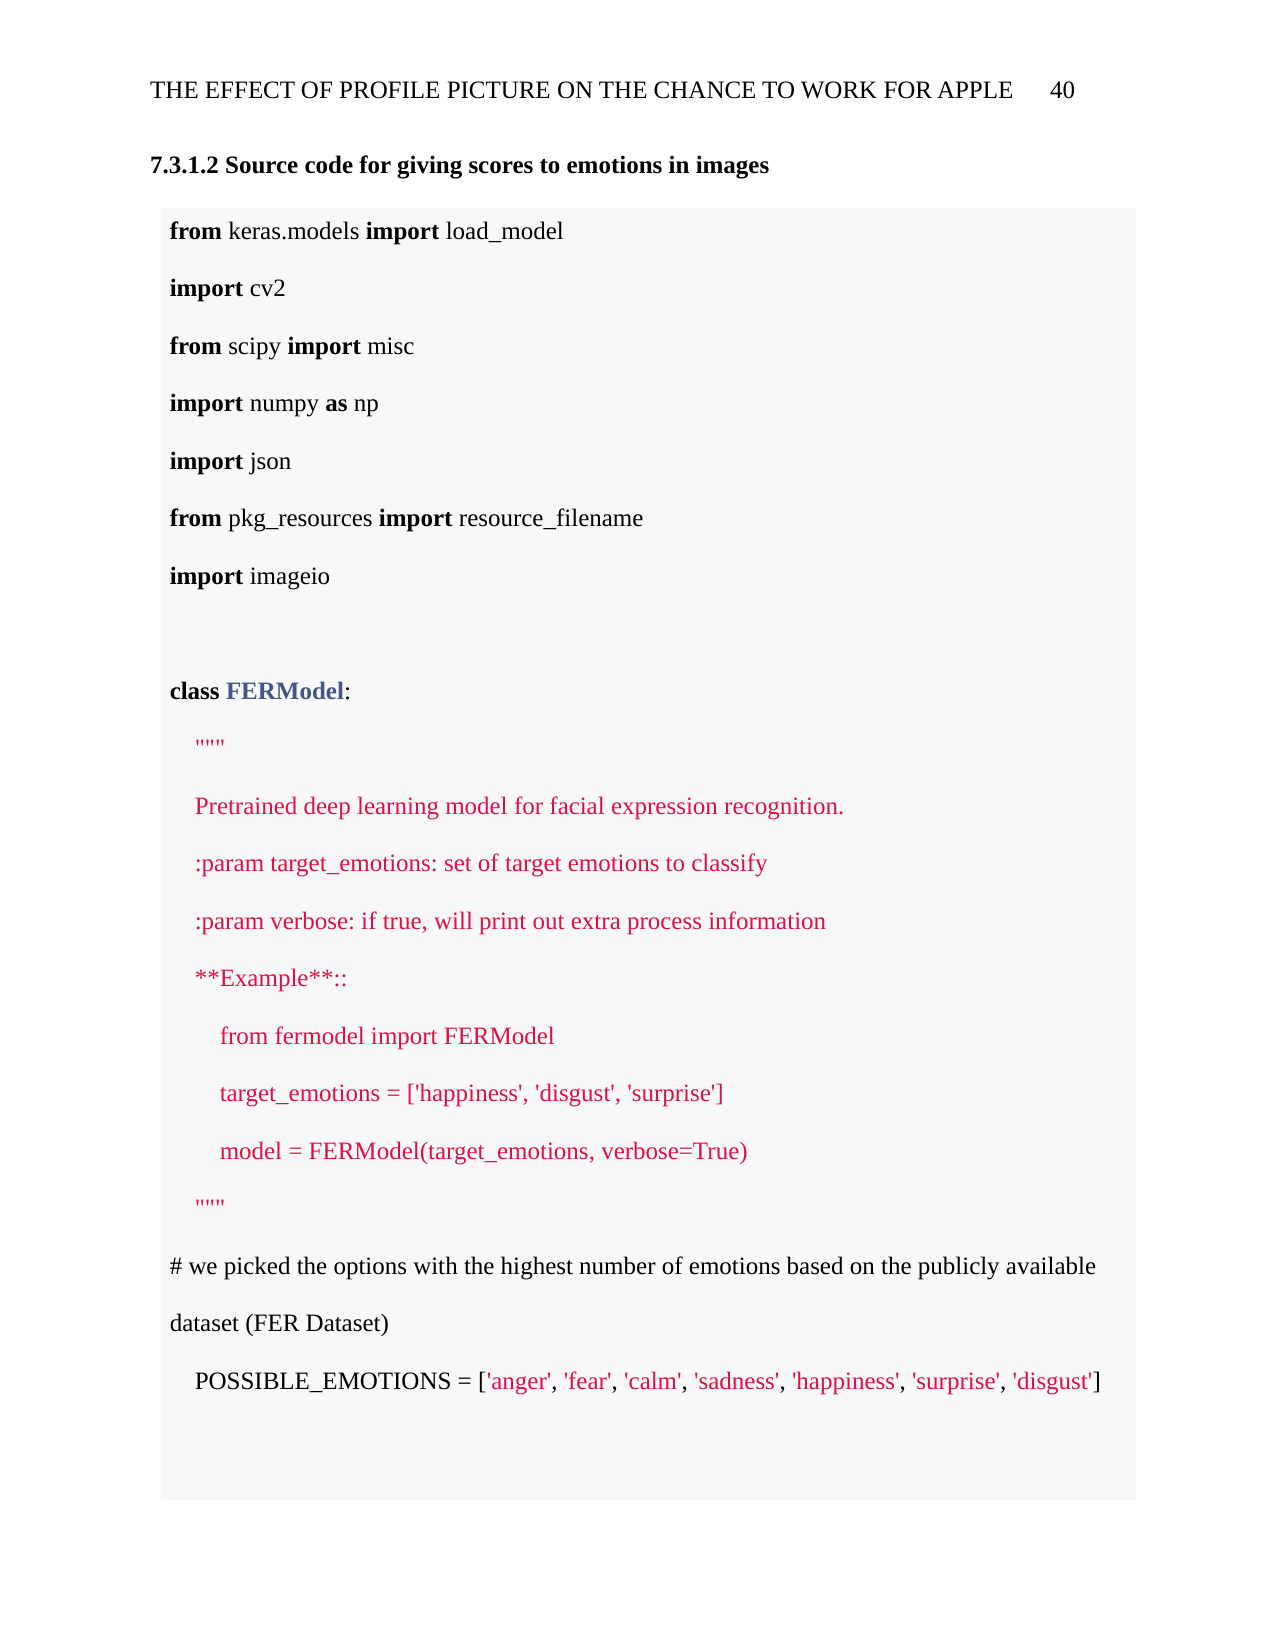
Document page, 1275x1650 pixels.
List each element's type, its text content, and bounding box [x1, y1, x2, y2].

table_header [161, 208, 1136, 1500]
subtitle 7.3.1.2 Source code for giving scores to emotions in images [150, 150, 1125, 179]
